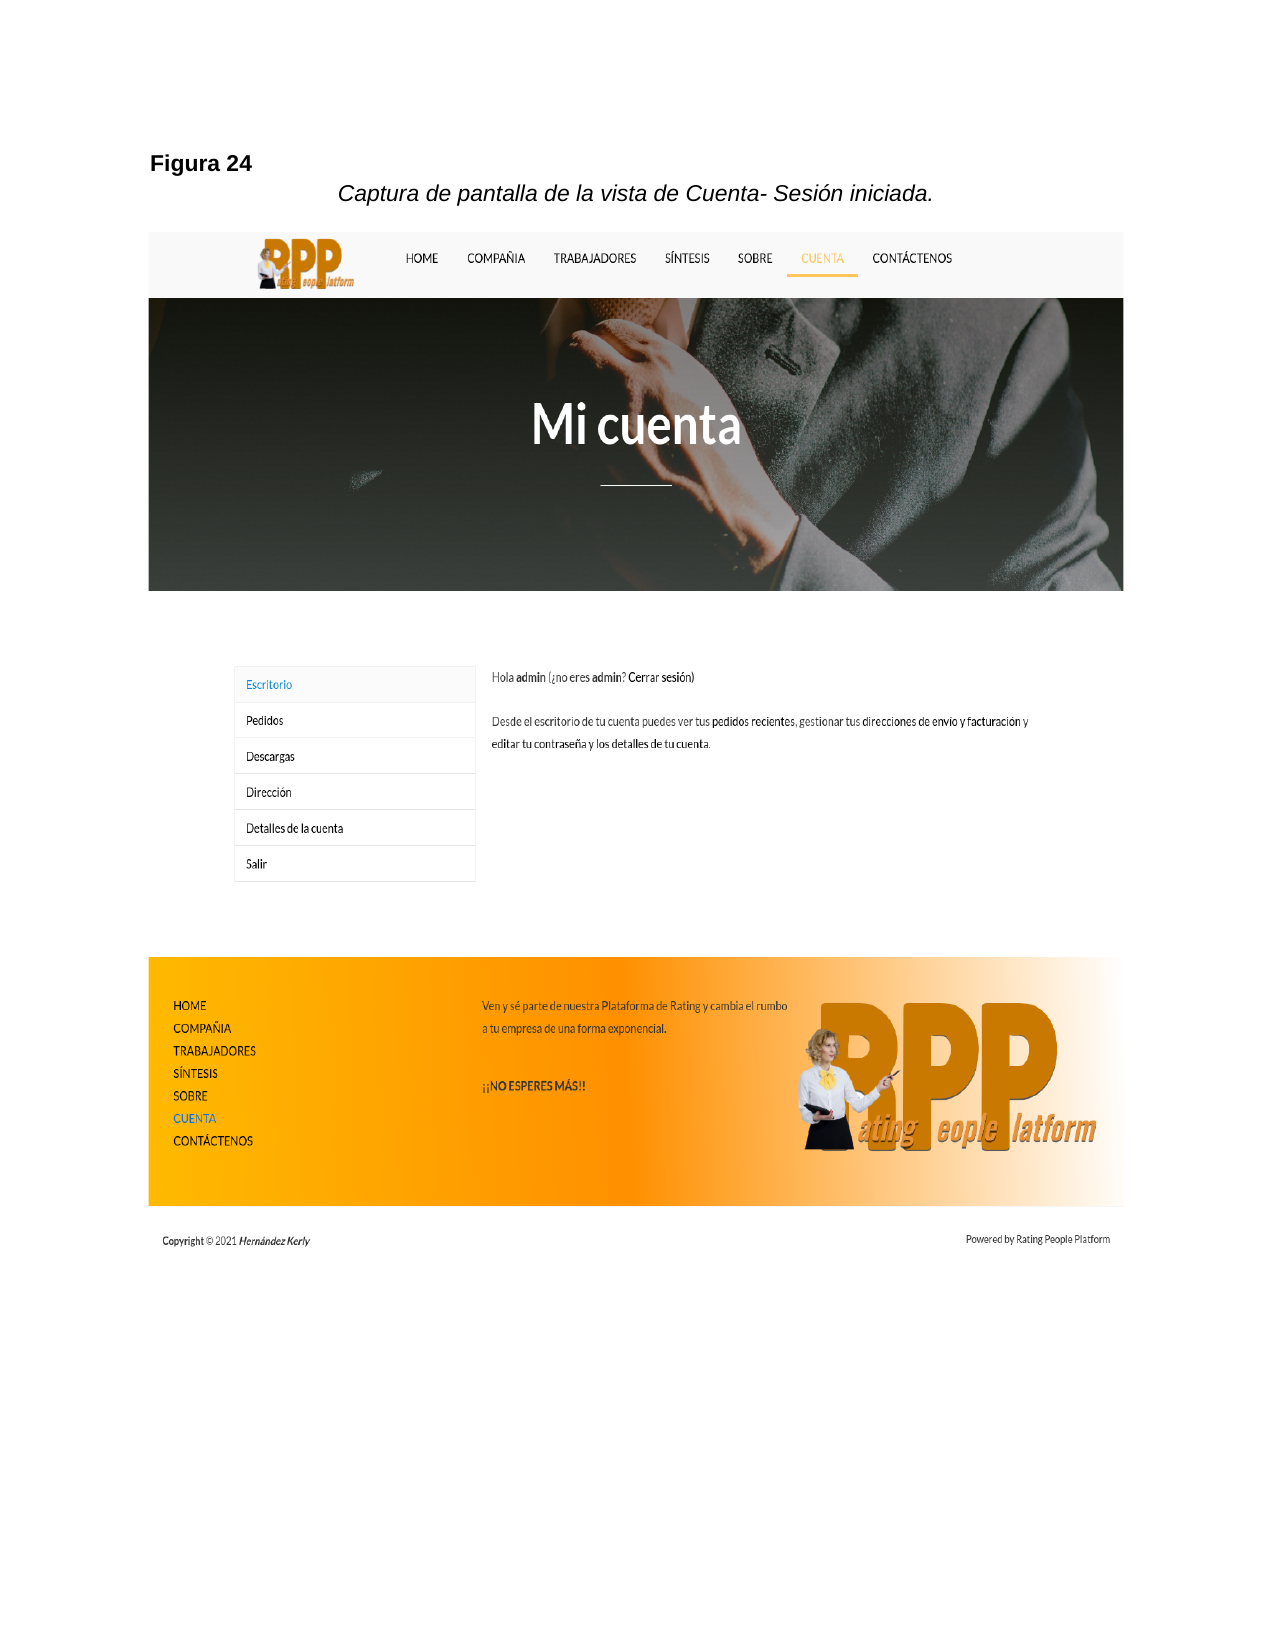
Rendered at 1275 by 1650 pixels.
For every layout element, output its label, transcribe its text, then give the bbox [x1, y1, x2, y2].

text Captura de pantalla de la vista de Cuenta- Sesión iniciada. [148, 180, 1125, 207]
picture [148, 232, 1124, 1272]
text Figura 24 [150, 150, 1125, 176]
